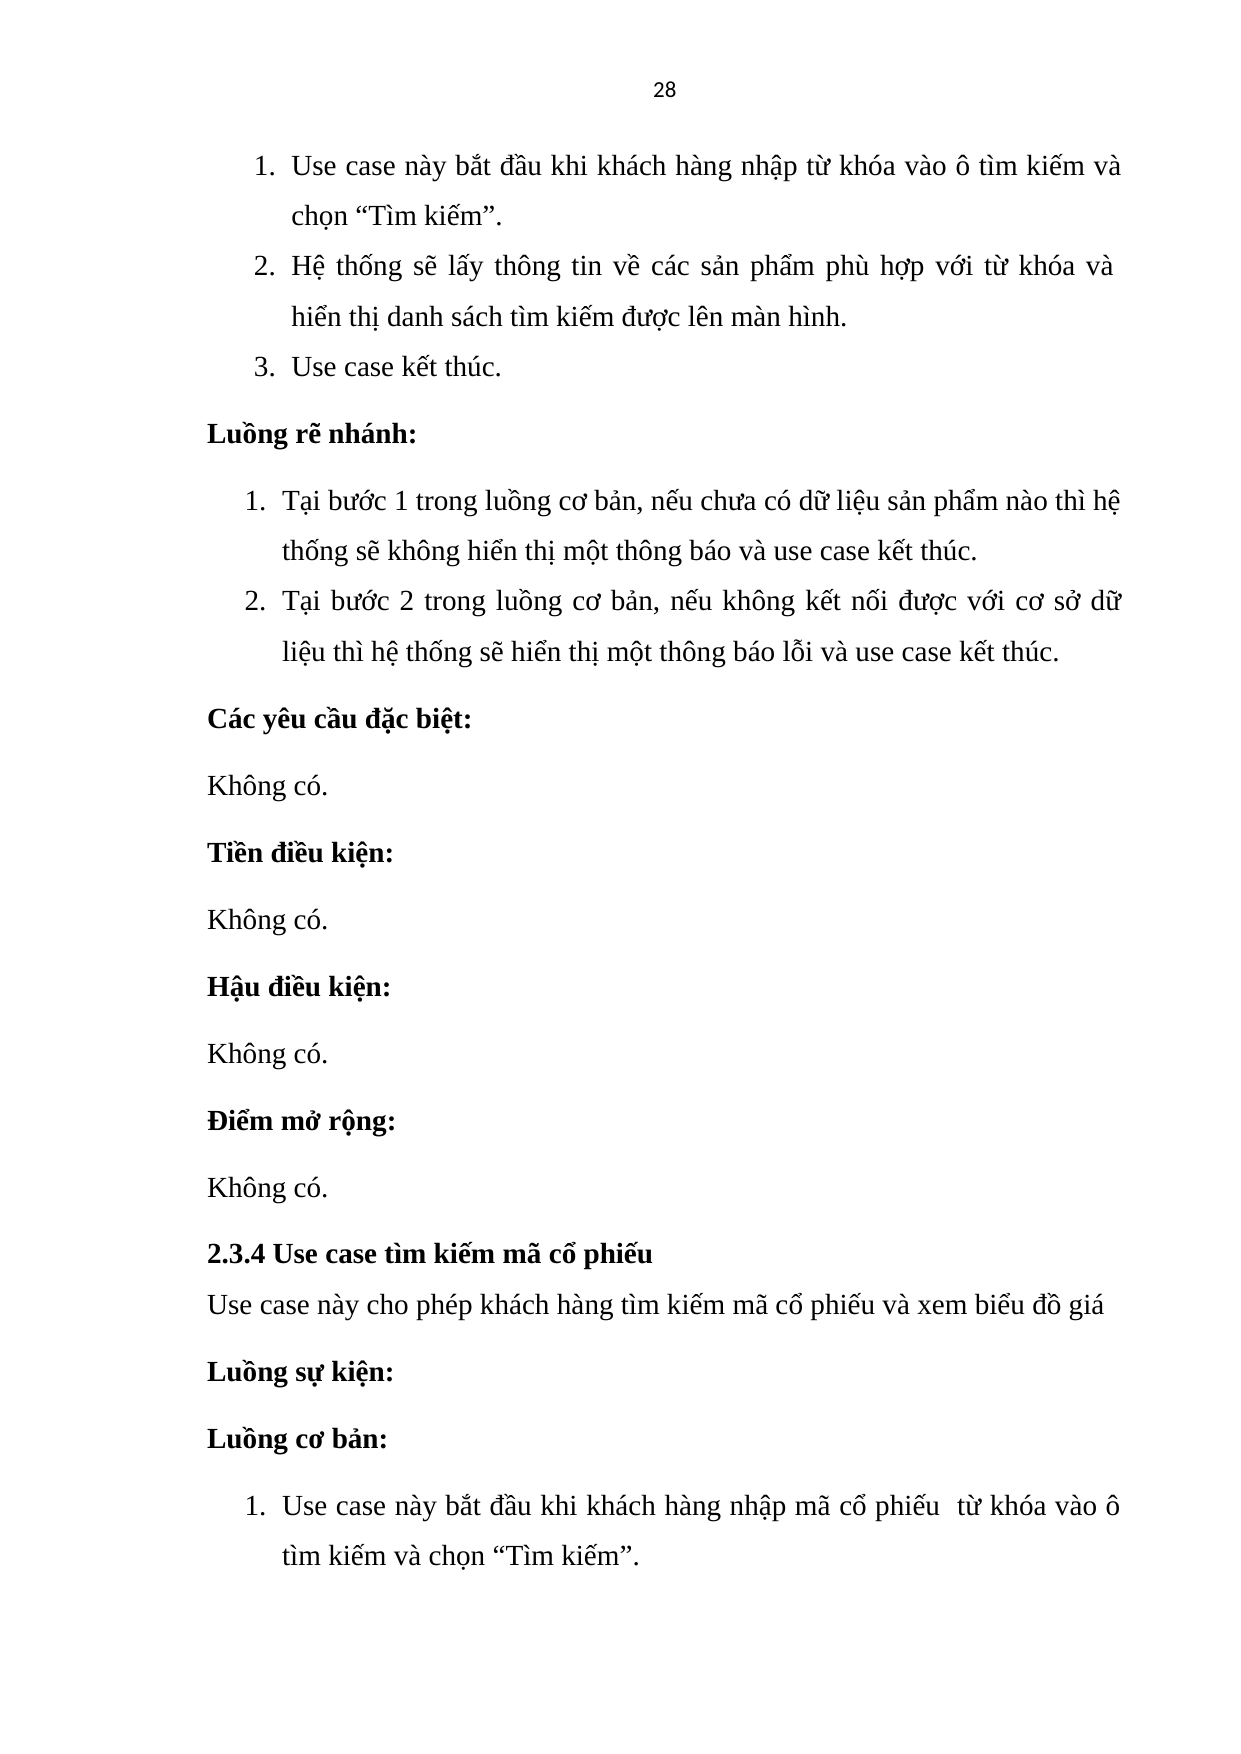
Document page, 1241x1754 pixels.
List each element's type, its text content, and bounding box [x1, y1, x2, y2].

text Hậu điều kiện: [207, 969, 1122, 1002]
text Luồng rẽ nhánh: [207, 416, 1122, 449]
subtitle 2.3.4 Use case tìm kiếm mã cổ phiếu [207, 1237, 1122, 1270]
text Không có. [207, 768, 1122, 801]
text Không có. [207, 1036, 1122, 1069]
list Use case kết thúc. [254, 349, 1122, 382]
text Luồng sự kiện: [207, 1354, 1122, 1387]
text Tiền điều kiện: [207, 835, 1122, 868]
text Điểm mở rộng: [207, 1103, 1122, 1136]
list Tại bước 2 trong luồng cơ bản, nếu không kết nối được với cơ sở dữ liệu thì hệ thống sẽ hiển thị một thông báo lỗi và use case kết thúc. [244, 583, 1122, 667]
text Không có. [207, 1170, 1122, 1203]
text Use case này cho phép khách hàng tìm kiếm mã cổ phiếu và xem biểu đồ giá [207, 1287, 1122, 1321]
text Luồng cơ bản: [207, 1421, 1122, 1454]
text Các yêu cầu đặc biệt: [207, 701, 1122, 734]
list Hệ thống sẽ lấy thông tin về các sản phẩm phù hợp với từ khóa và hiển thị danh sách tìm kiếm được lên màn hình. [254, 248, 1122, 332]
text Không có. [207, 902, 1122, 935]
list Tại bước 1 trong luồng cơ bản, nếu chưa có dữ liệu sản phẩm nào thì hệ thống sẽ không hiển thị một thông báo và use case kết thúc. [244, 483, 1122, 567]
list Use case này bắt đầu khi khách hàng nhập mã cổ phiếu từ khóa vào ô tìm kiếm và chọn “Tìm kiếm”. [244, 1488, 1122, 1572]
list Use case này bắt đầu khi khách hàng nhập từ khóa vào ô tìm kiếm và chọn “Tìm kiếm”. [254, 148, 1122, 232]
